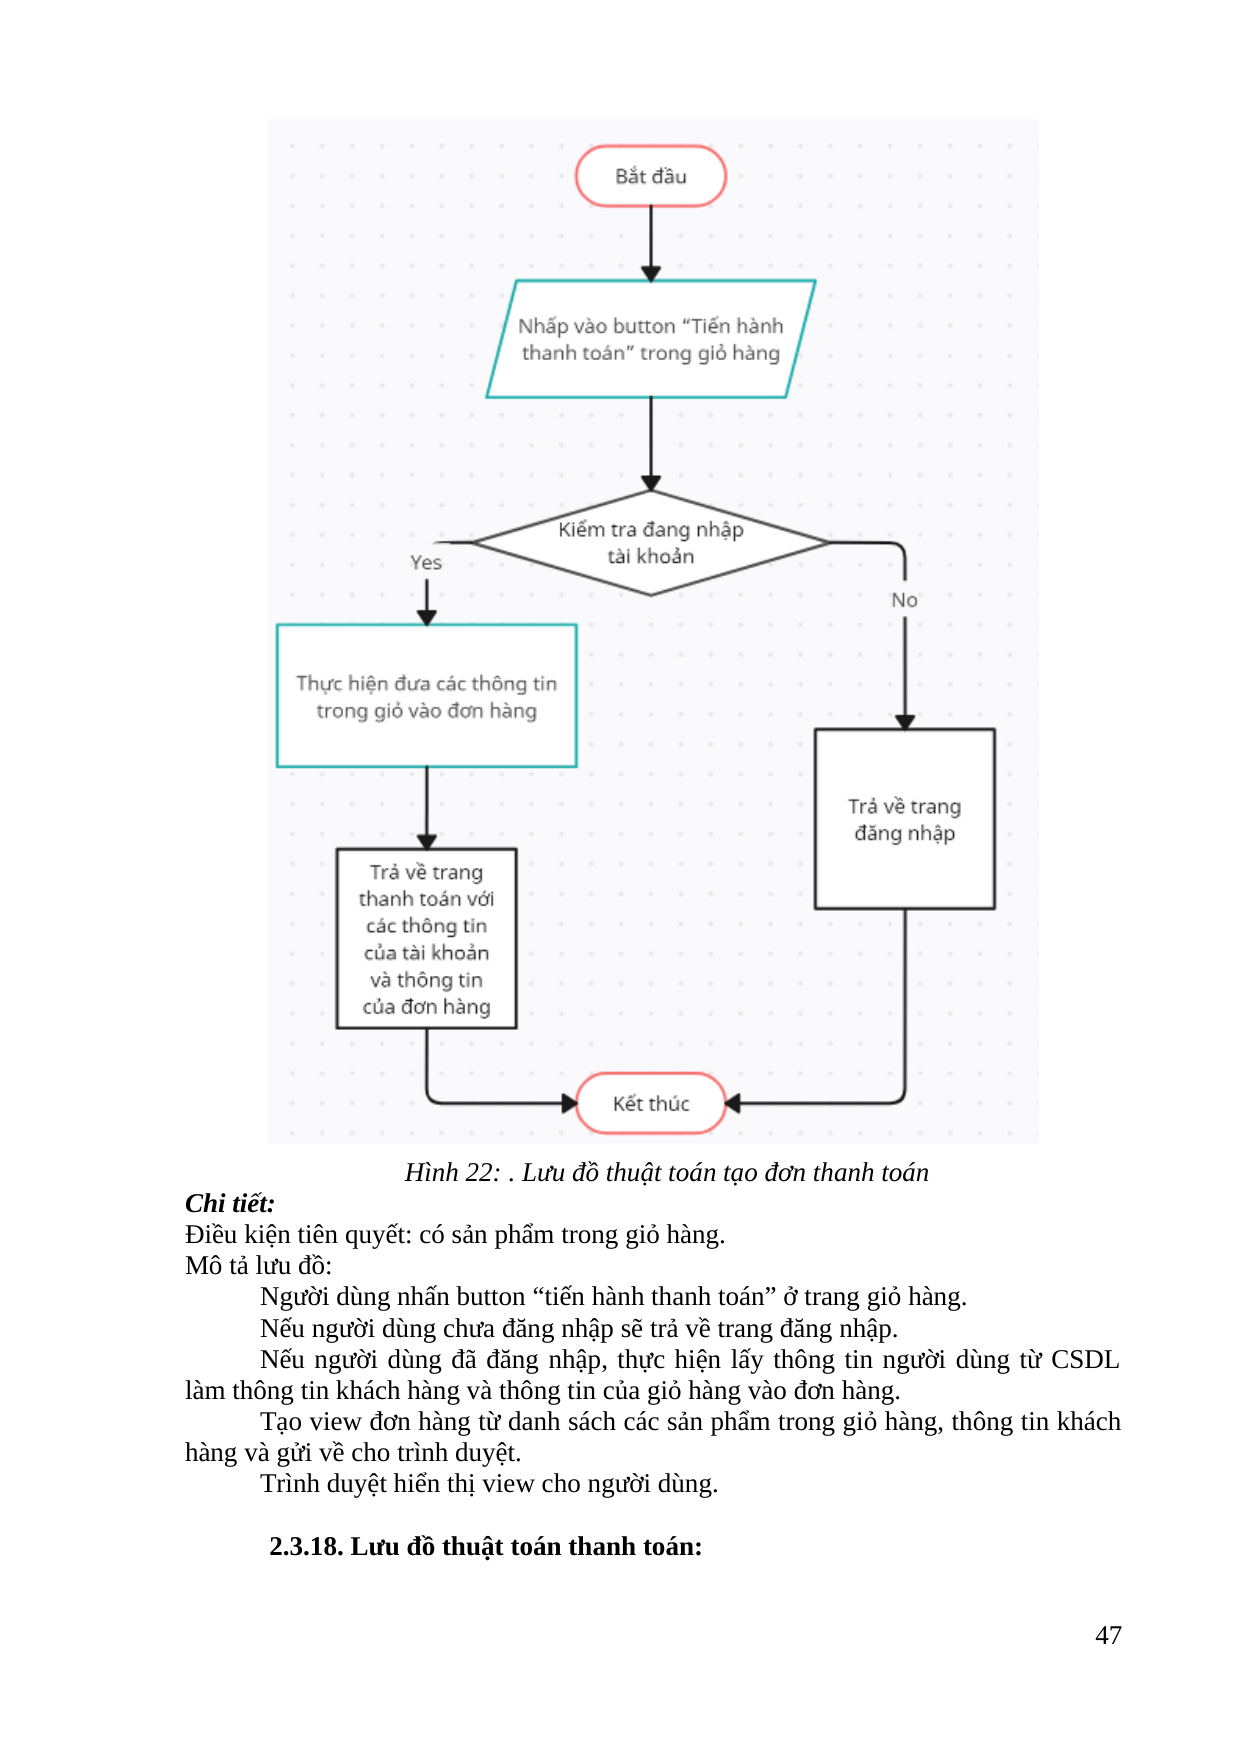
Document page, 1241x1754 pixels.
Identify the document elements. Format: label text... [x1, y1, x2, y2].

text Chi tiết: [185, 1187, 1122, 1218]
text Nếu người dùng chưa đăng nhập sẽ trả về trang đăng nhập. [185, 1312, 1122, 1343]
text Người dùng nhấn button “tiến hành thanh toán” ở trang giỏ hàng. [185, 1281, 1122, 1312]
text Nếu người dùng đã đăng nhập, thực hiện lấy thông tin người dùng từ CSDL làm thông tin khách hàng và thông tin của giỏ hàng vào đơn hàng. [185, 1343, 1122, 1405]
text Hình 22: . Lưu đồ thuật toán tạo đơn thanh toán [185, 1156, 1122, 1187]
picture [268, 119, 1039, 1144]
text Trình duyệt hiển thị view cho người dùng. [185, 1467, 1122, 1498]
text Mô tả lưu đồ: [185, 1249, 1122, 1281]
text Điều kiện tiên quyết: có sản phẩm trong giỏ hàng. [185, 1218, 1122, 1249]
text Tạo view đơn hàng từ danh sách các sản phẩm trong giỏ hàng, thông tin khách hàng và gửi về cho trình duyệt. [185, 1405, 1122, 1467]
subtitle 2.3.18. Lưu đồ thuật toán thanh toán: [269, 1530, 1122, 1561]
